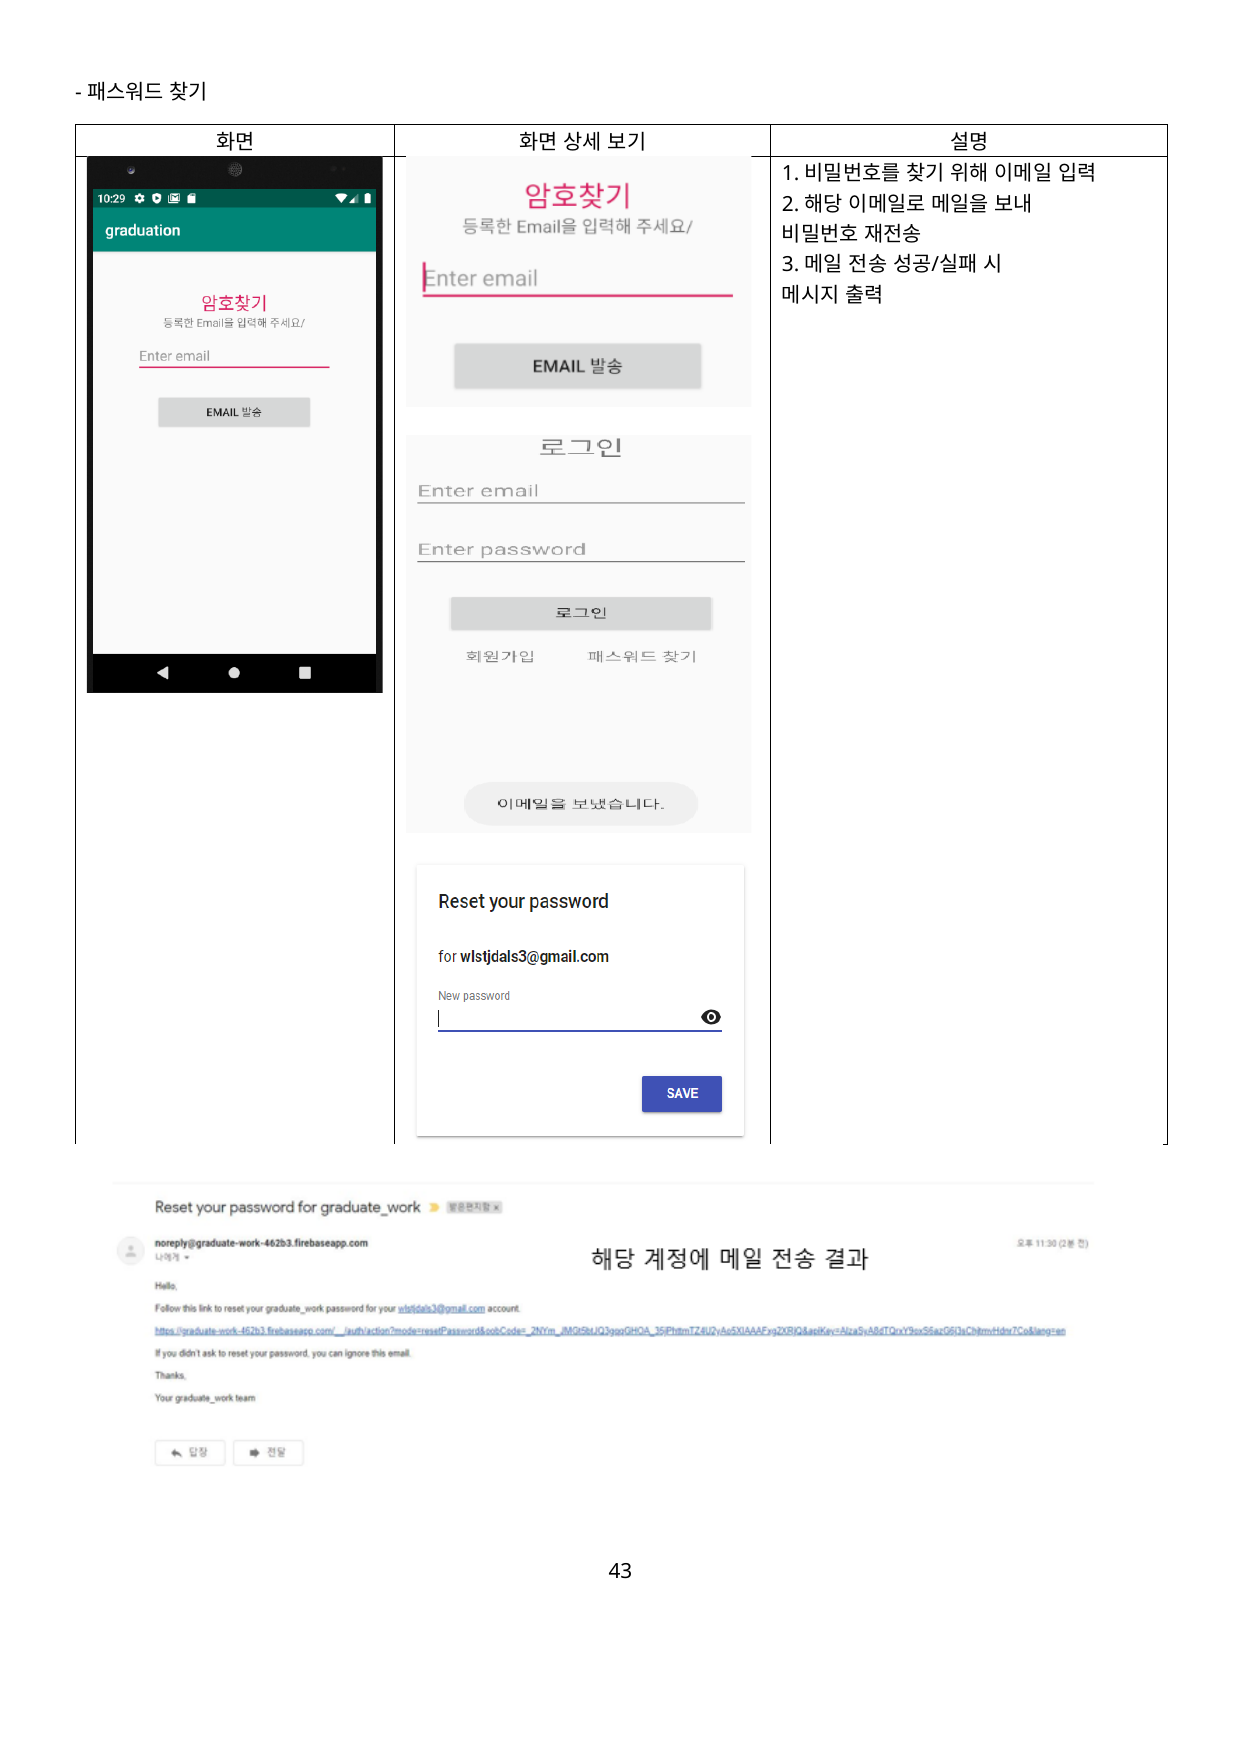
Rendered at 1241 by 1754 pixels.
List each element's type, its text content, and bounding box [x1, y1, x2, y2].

picture [86, 156, 383, 693]
table_cell [76, 157, 394, 1144]
table_header 화면 [76, 125, 394, 156]
table_cell 1. 비밀번호를 찾기 위해 이메일 입력 2. 해당 이메일로 메일을 보내 비밀번호 재전송 3. 메일 전송 성공/실패 시 메시지 출력 [771, 157, 1167, 1144]
table_header 화면 상세 보기 [395, 125, 770, 156]
picture [406, 435, 752, 833]
picture [75, 860, 1163, 1533]
text - 패스워드 찾기 [75, 75, 1165, 105]
picture [406, 156, 752, 407]
table_cell [395, 157, 770, 1144]
table_header 설명 [771, 125, 1167, 156]
